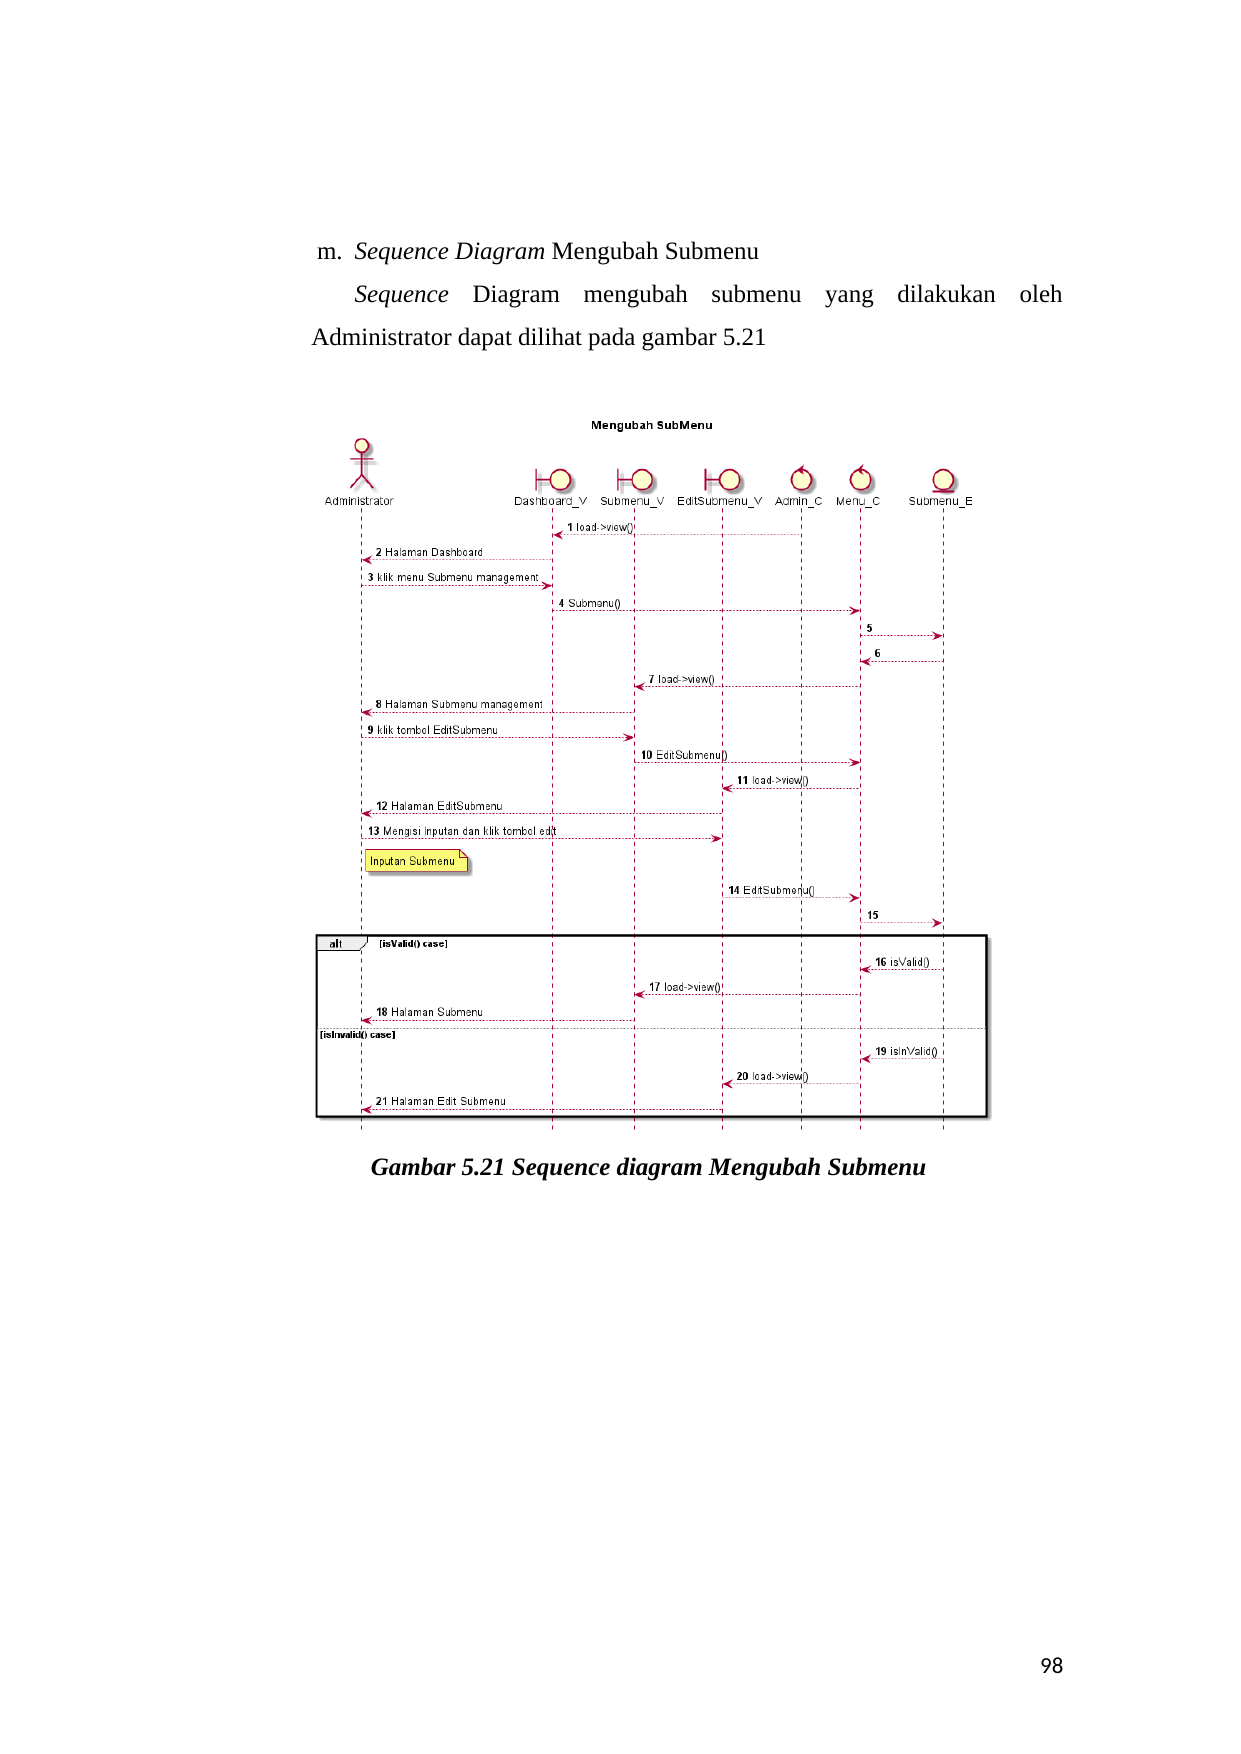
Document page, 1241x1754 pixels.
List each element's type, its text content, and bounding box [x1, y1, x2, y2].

text Gambar 5.21 Sequence diagram Mengubah Submenu [236, 1152, 1063, 1181]
list Sequence Diagram Mengubah Submenu [317, 236, 1063, 265]
picture [305, 408, 994, 1139]
list Sequence Diagram mengubah submenu yang dilakukan oleh Administrator dapat dilihat pada gambar 5.21 [311, 279, 1063, 351]
